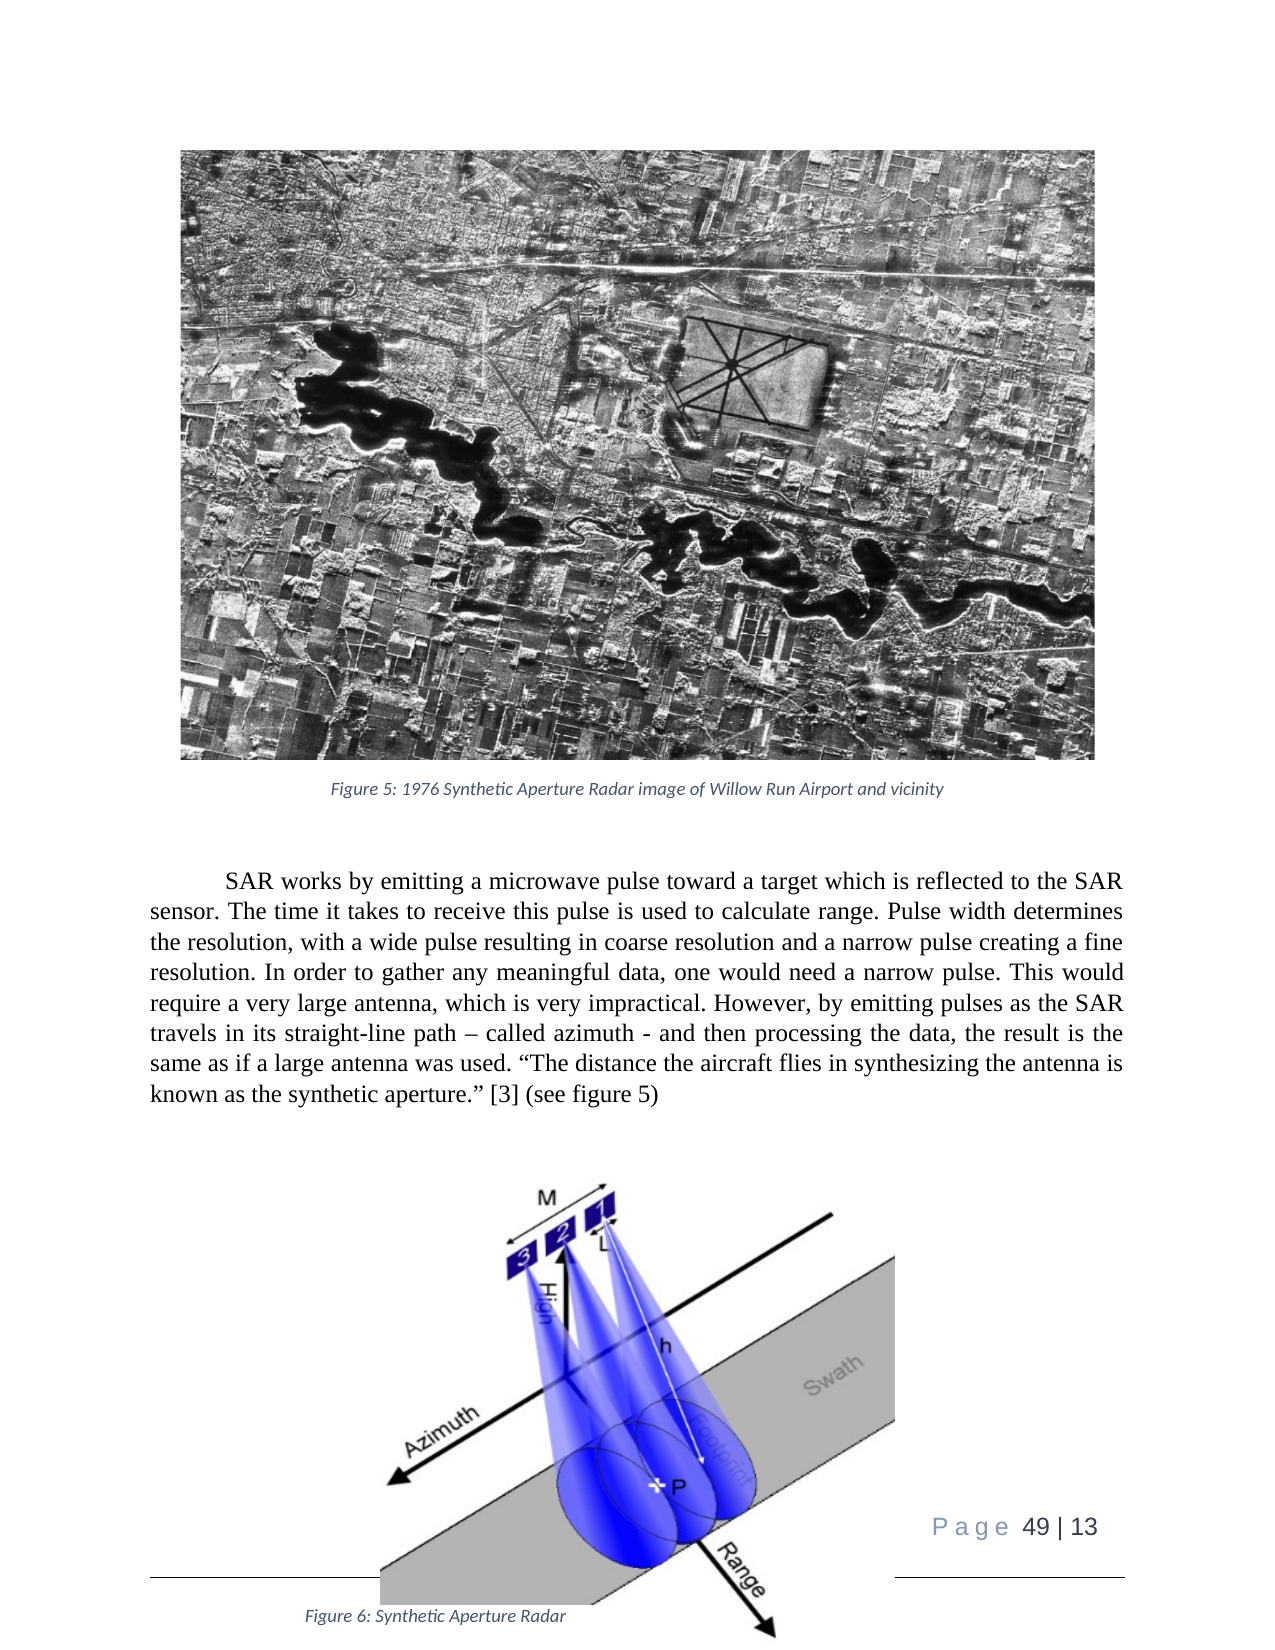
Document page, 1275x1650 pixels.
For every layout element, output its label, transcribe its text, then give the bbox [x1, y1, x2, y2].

text Figure 5: 1976 Synthetic Aperture Radar image of Willow Run Airport and vicinity [150, 778, 1125, 801]
text SAR works by emitting a microwave pulse toward a target which is reflected to the SAR sensor. The time it takes to receive this pulse is used to calculate range. Pulse width determines the resolution, with a wide pulse resulting in coarse resolution and a narrow pulse creating a fine resolution. In order to gather any meaningful data, one would need a narrow pulse. This would require a very large antenna, which is very impractical. However, by emitting pulses as the SAR travels in its straight-line path – called azimuth - and then processing the data, the result is the same as if a large antenna was used. “The distance the aircraft flies in synthesizing the antenna is known as the synthetic aperture.” [3] (see figure 5) [150, 866, 1125, 1108]
picture [380, 1161, 895, 1650]
picture [180, 150, 1095, 760]
